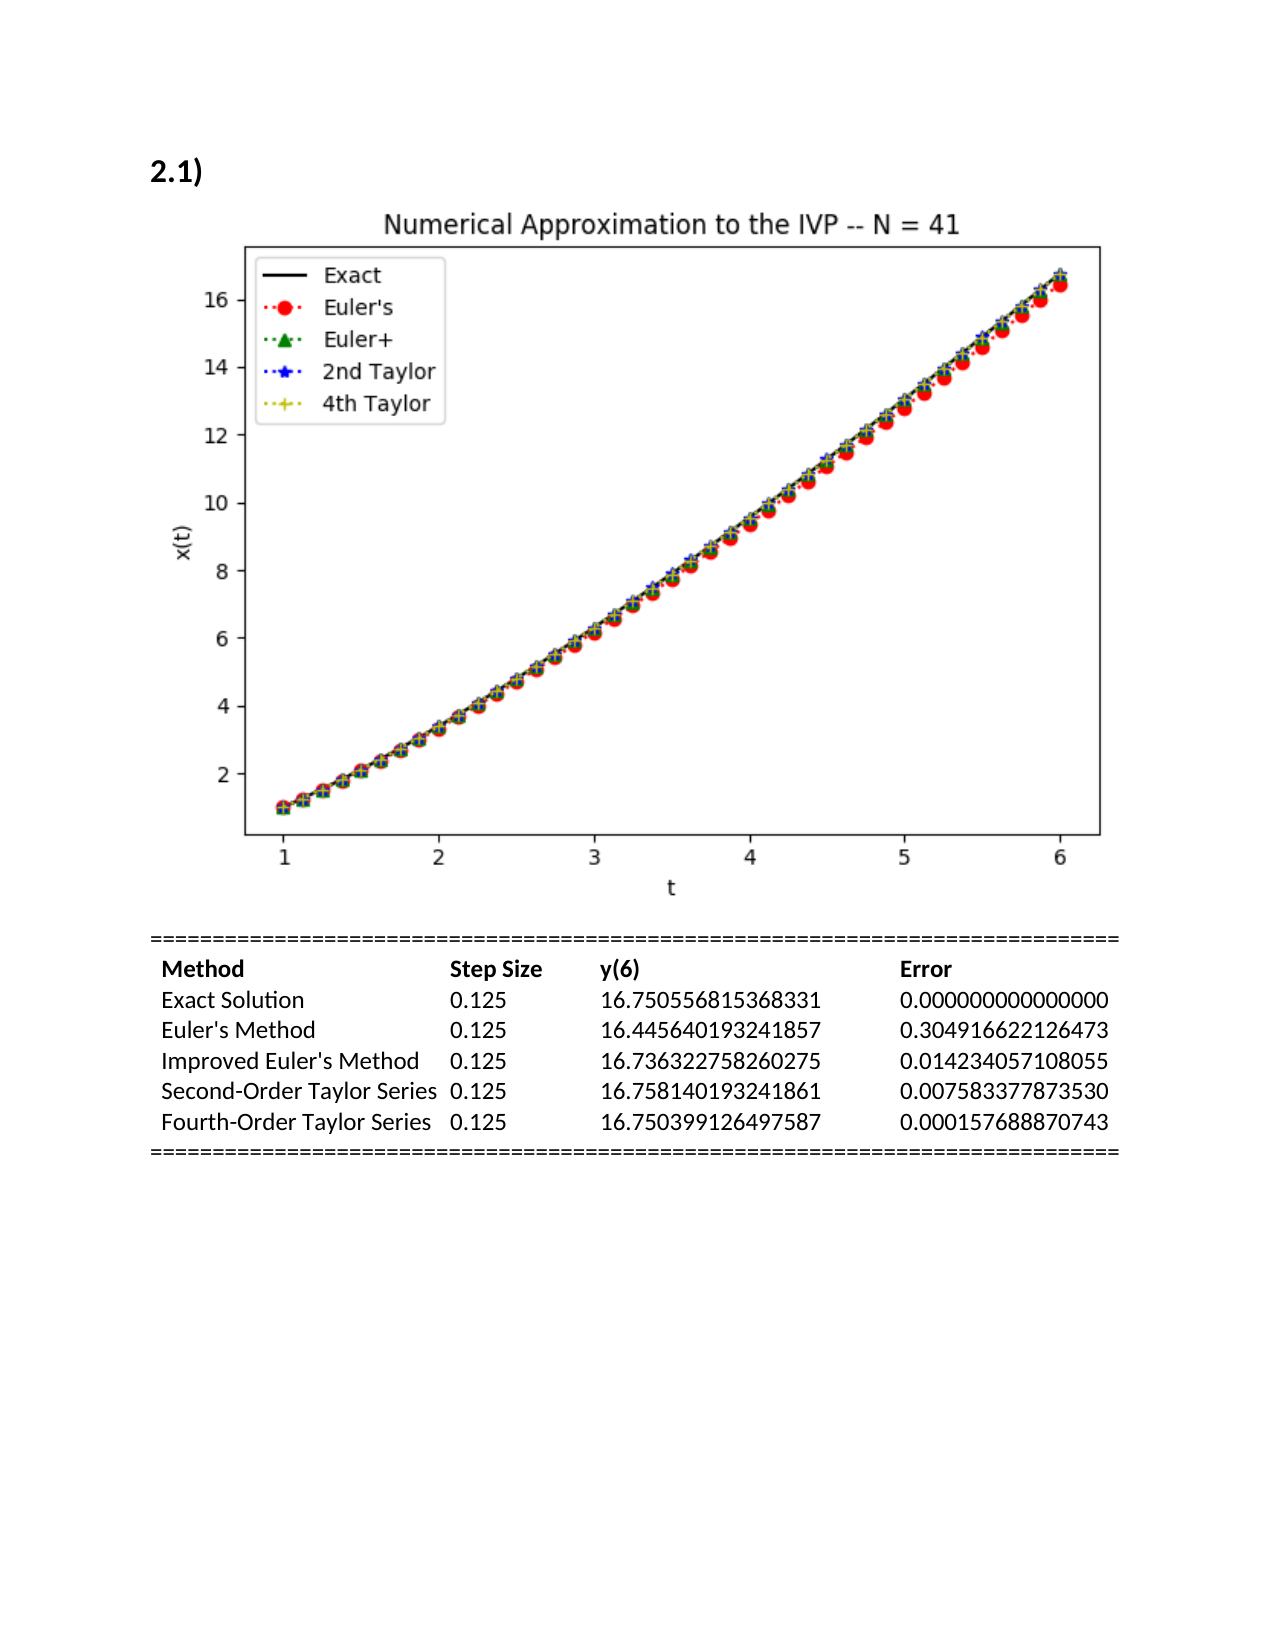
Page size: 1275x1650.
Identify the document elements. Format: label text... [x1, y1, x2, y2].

picture [150, 190, 1127, 923]
text ============================================================================== [150, 923, 1125, 953]
text Fourth-Order Taylor Series 0.125 16.750399126497587 0.000157688870743 [150, 1106, 1125, 1136]
text 2.1) [150, 150, 1125, 190]
text Method Step Size y(6) Error [150, 953, 1125, 984]
text ============================================================================== [150, 1136, 1125, 1167]
text Euler's Method 0.125 16.445640193241857 0.304916622126473 [150, 1014, 1125, 1045]
text Second-Order Taylor Series 0.125 16.758140193241861 0.007583377873530 [150, 1075, 1125, 1106]
text Improved Euler's Method 0.125 16.736322758260275 0.014234057108055 [150, 1045, 1125, 1075]
text Exact Solution 0.125 16.750556815368331 0.000000000000000 [150, 984, 1125, 1014]
